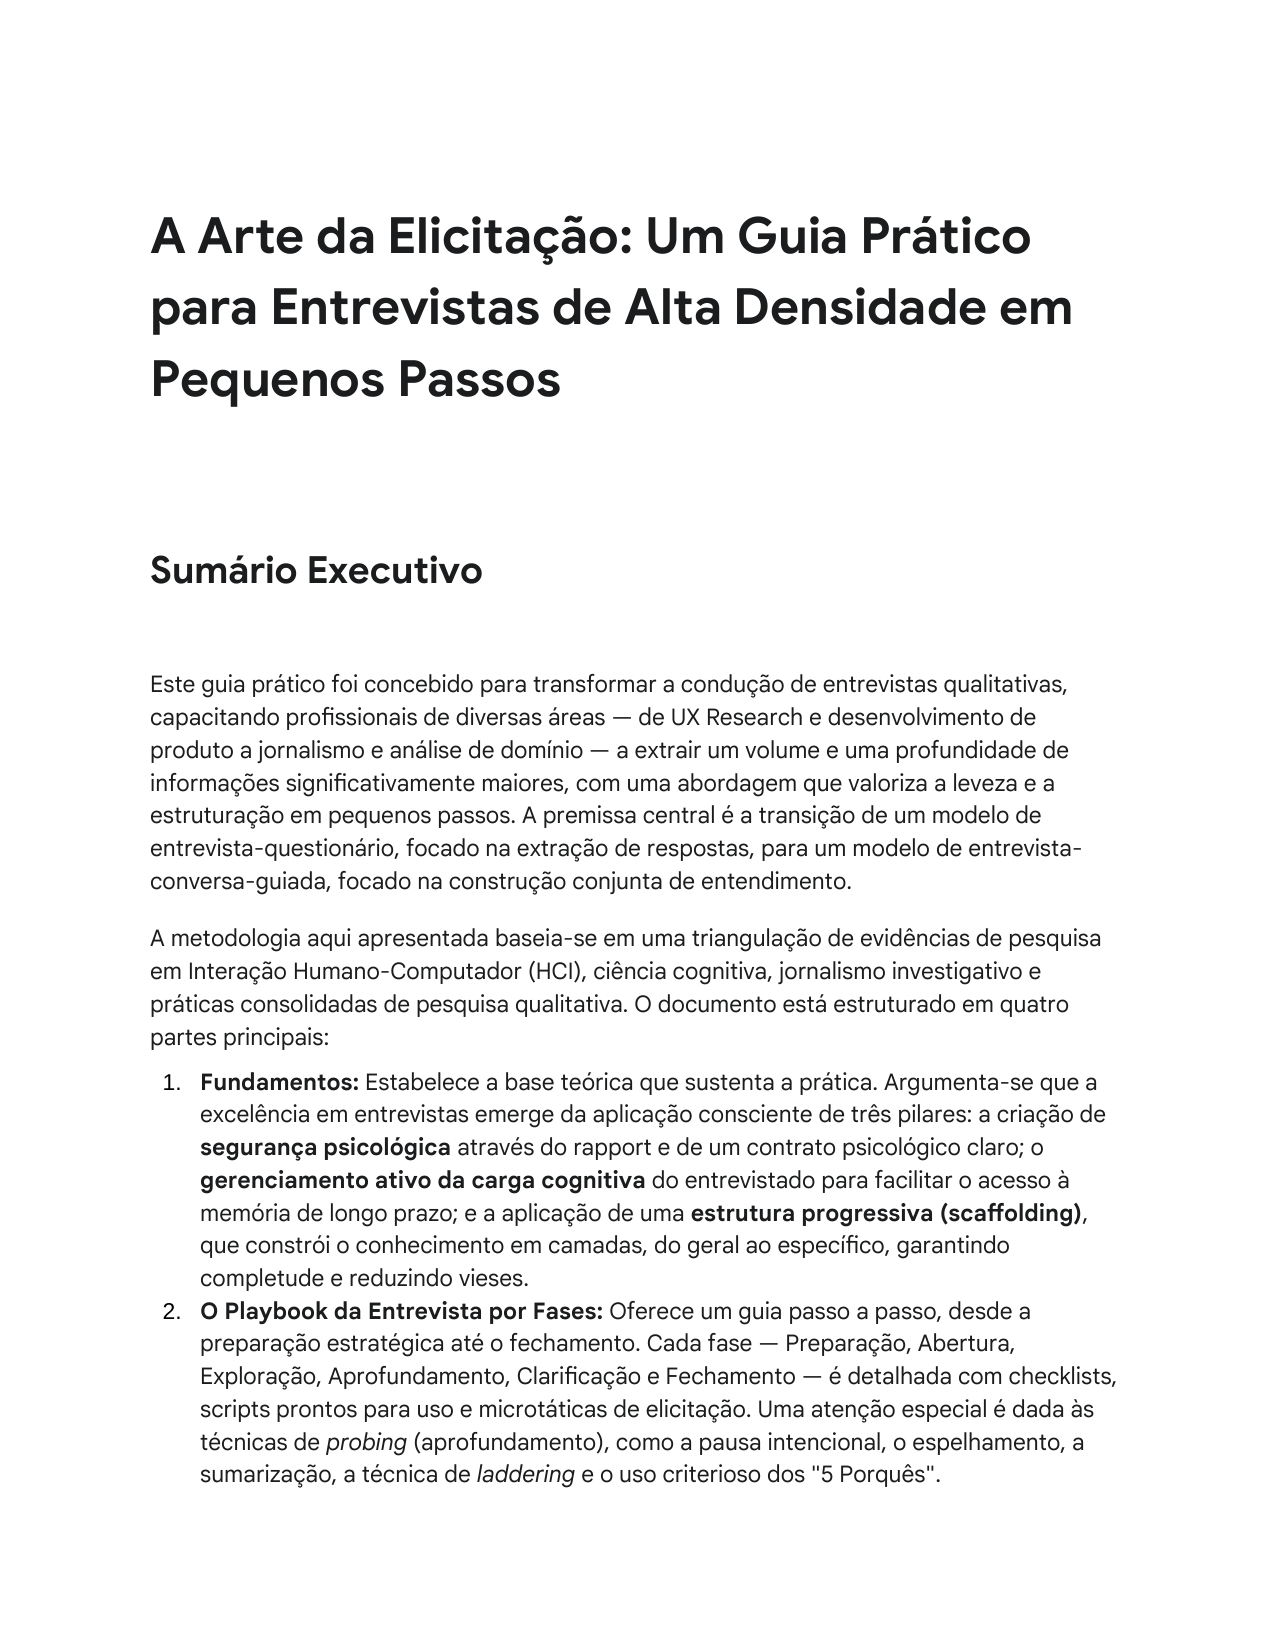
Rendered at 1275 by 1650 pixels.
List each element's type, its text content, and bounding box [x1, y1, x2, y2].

text A metodologia aqui apresentada baseia-se em uma triangulação de evidências de pesquisa em Interação Humano-Computador (HCI), ciência cognitiva, jornalismo investigativo e práticas consolidadas de pesquisa qualitativa. O documento está estruturado em quatro partes principais: [150, 925, 1125, 1052]
subtitle Sumário Executivo [150, 547, 1125, 594]
text Este guia prático foi concebido para transformar a condução de entrevistas qualitativas, capacitando profissionais de diversas áreas — de UX Research e desenvolvimento de produto a jornalismo e análise de domínio — a extrair um volume e uma profundidade de informações significativamente maiores, com uma abordagem que valoriza a leveza e a estruturação em pequenos passos. A premissa central é a transição de um modelo de entrevista-questionário, focado na extração de respostas, para um modelo de entrevista-conversa-guiada, focado na construção conjunta de entendimento. [150, 671, 1125, 896]
subtitle A Arte da Elicitação: Um Guia Prático para Entrevistas de Alta Densidade em Pequenos Passos [150, 205, 1125, 410]
list O Playbook da Entrevista por Fases: Oferece um guia passo a passo, desde a preparação estratégica até o fechamento. Cada fase — Preparação, Abertura, Exploração, Aprofundamento, Clarificação e Fechamento — é detalhada com checklists, scripts prontos para uso e microtáticas de elicitação. Uma atenção especial é dada às técnicas de probing (aprofundamento), como a pausa intencional, o espelhamento, a sumarização, a técnica de laddering e o uso criterioso dos "5 Porquês". [162, 1297, 1125, 1489]
list Fundamentos: Estabelece a base teórica que sustenta a prática. Argumenta-se que a excelência em entrevistas emerge da aplicação consciente de três pilares: a criação de segurança psicológica através do rapport e de um contrato psicológico claro; o gerenciamento ativo da carga cognitiva do entrevistado para facilitar o acesso à memória de longo prazo; e a aplicação de uma estrutura progressiva (scaffolding), que constrói o conhecimento em camadas, do geral ao específico, garantindo completude e reduzindo vieses. [162, 1068, 1125, 1293]
